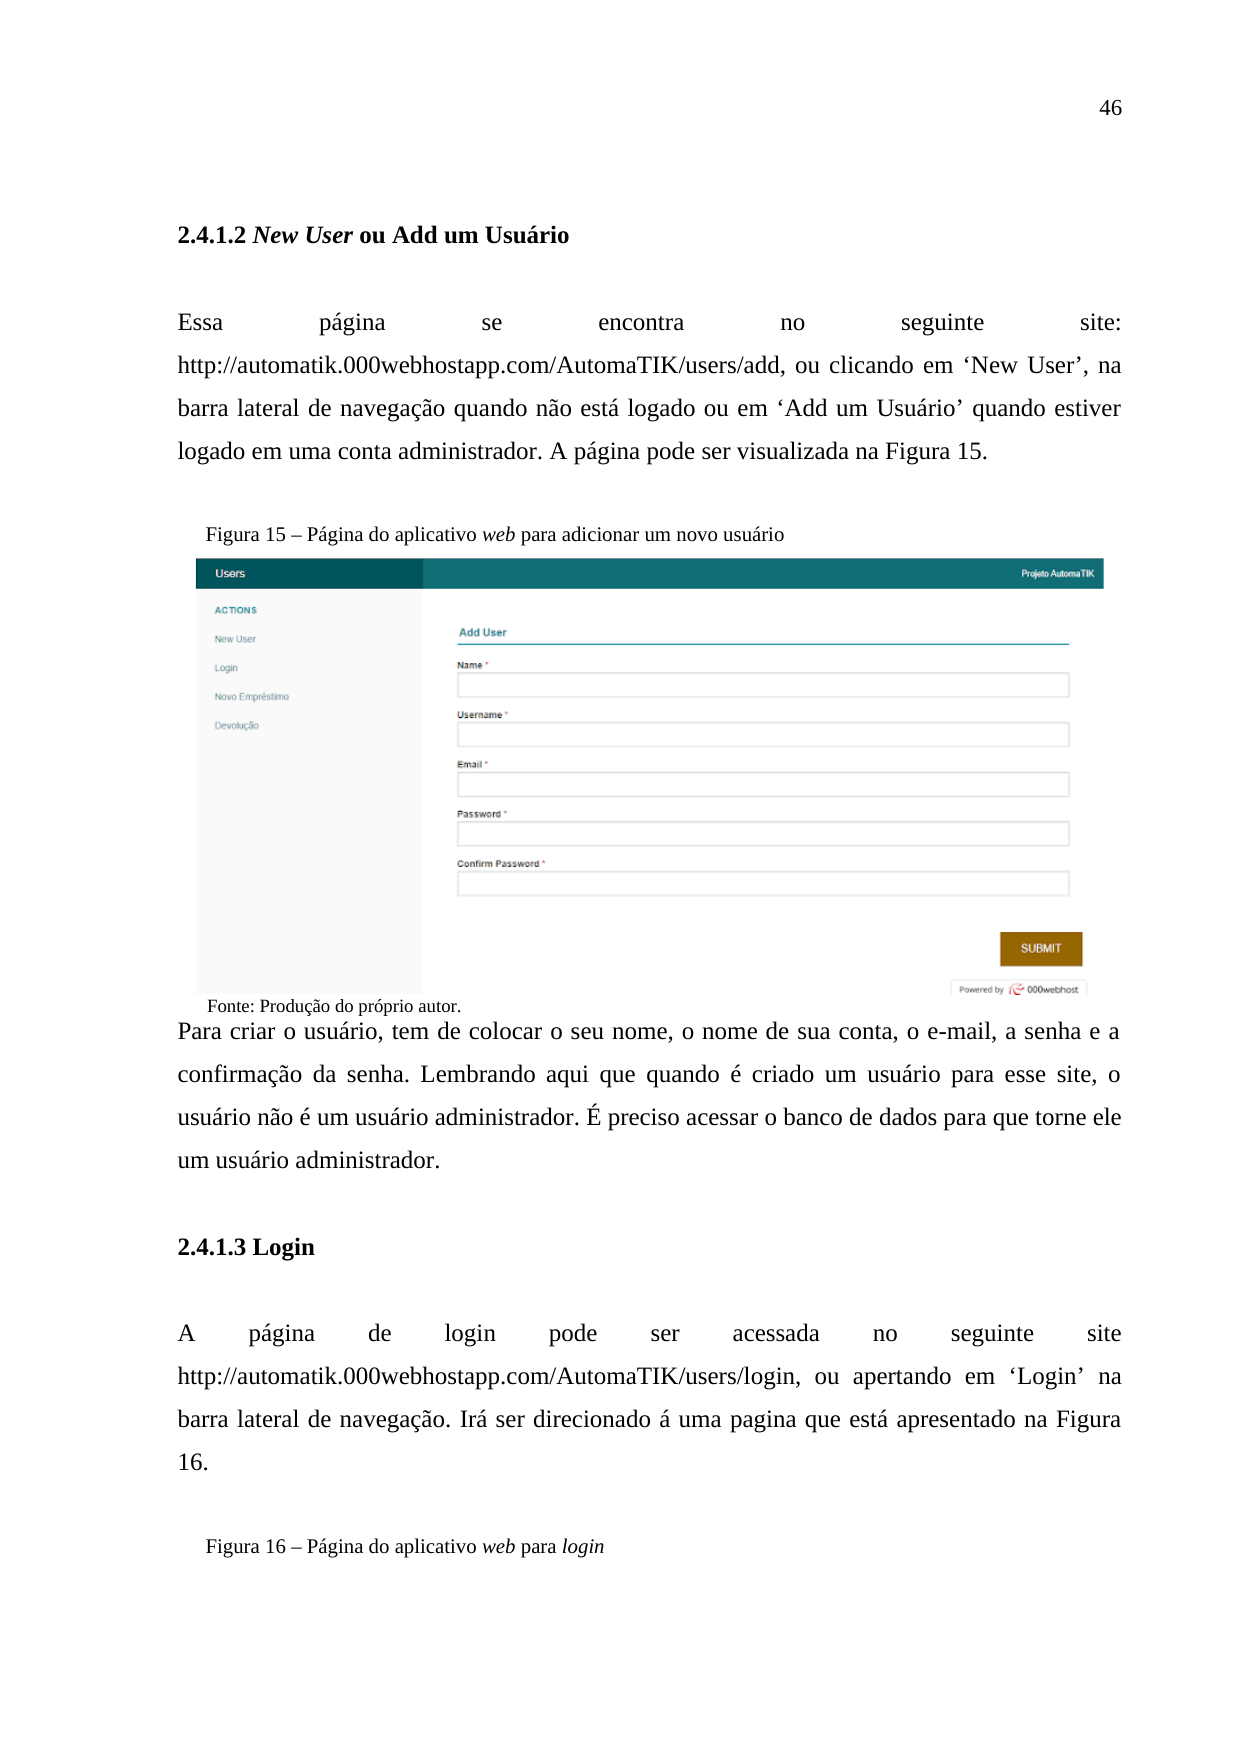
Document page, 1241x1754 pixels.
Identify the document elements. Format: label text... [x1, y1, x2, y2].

text Fonte: Produção do próprio autor. [207, 995, 1122, 1016]
text Figura 15 – Página do aplicativo web para adicionar um novo usuário [205, 522, 1122, 546]
subtitle New User ou Add um Usuário [177, 220, 1122, 249]
subtitle Login [177, 1232, 1122, 1261]
picture [195, 558, 1104, 995]
text Essa página se encontra no seguinte site: http://automatik.000webhostapp.com/AutomaTIK/users/add, ou clicando em ‘New User’, na barra lateral de navegação quando não está logado ou em ‘Add um Usuário’ quando estiver logado em uma conta administrador. A página pode ser visualizada na Figura 15. [177, 307, 1122, 465]
text Para criar o usuário, tem de colocar o seu nome, o nome de sua conta, o e-mail, a senha e a confirmação da senha. Lembrando aqui que quando é criado um usuário para esse site, o usuário não é um usuário administrador. É preciso acessar o banco de dados para que torne ele um usuário administrador. [177, 1016, 1122, 1174]
text A página de login pode ser acessada no seguinte site http://automatik.000webhostapp.com/AutomaTIK/users/login, ou apertando em ‘Login’ na barra lateral de navegação. Irá ser direcionado á uma pagina que está apresentado na Figura 16. [177, 1318, 1122, 1476]
text Figura 16 – Página do aplicativo web para login [205, 1534, 1122, 1558]
